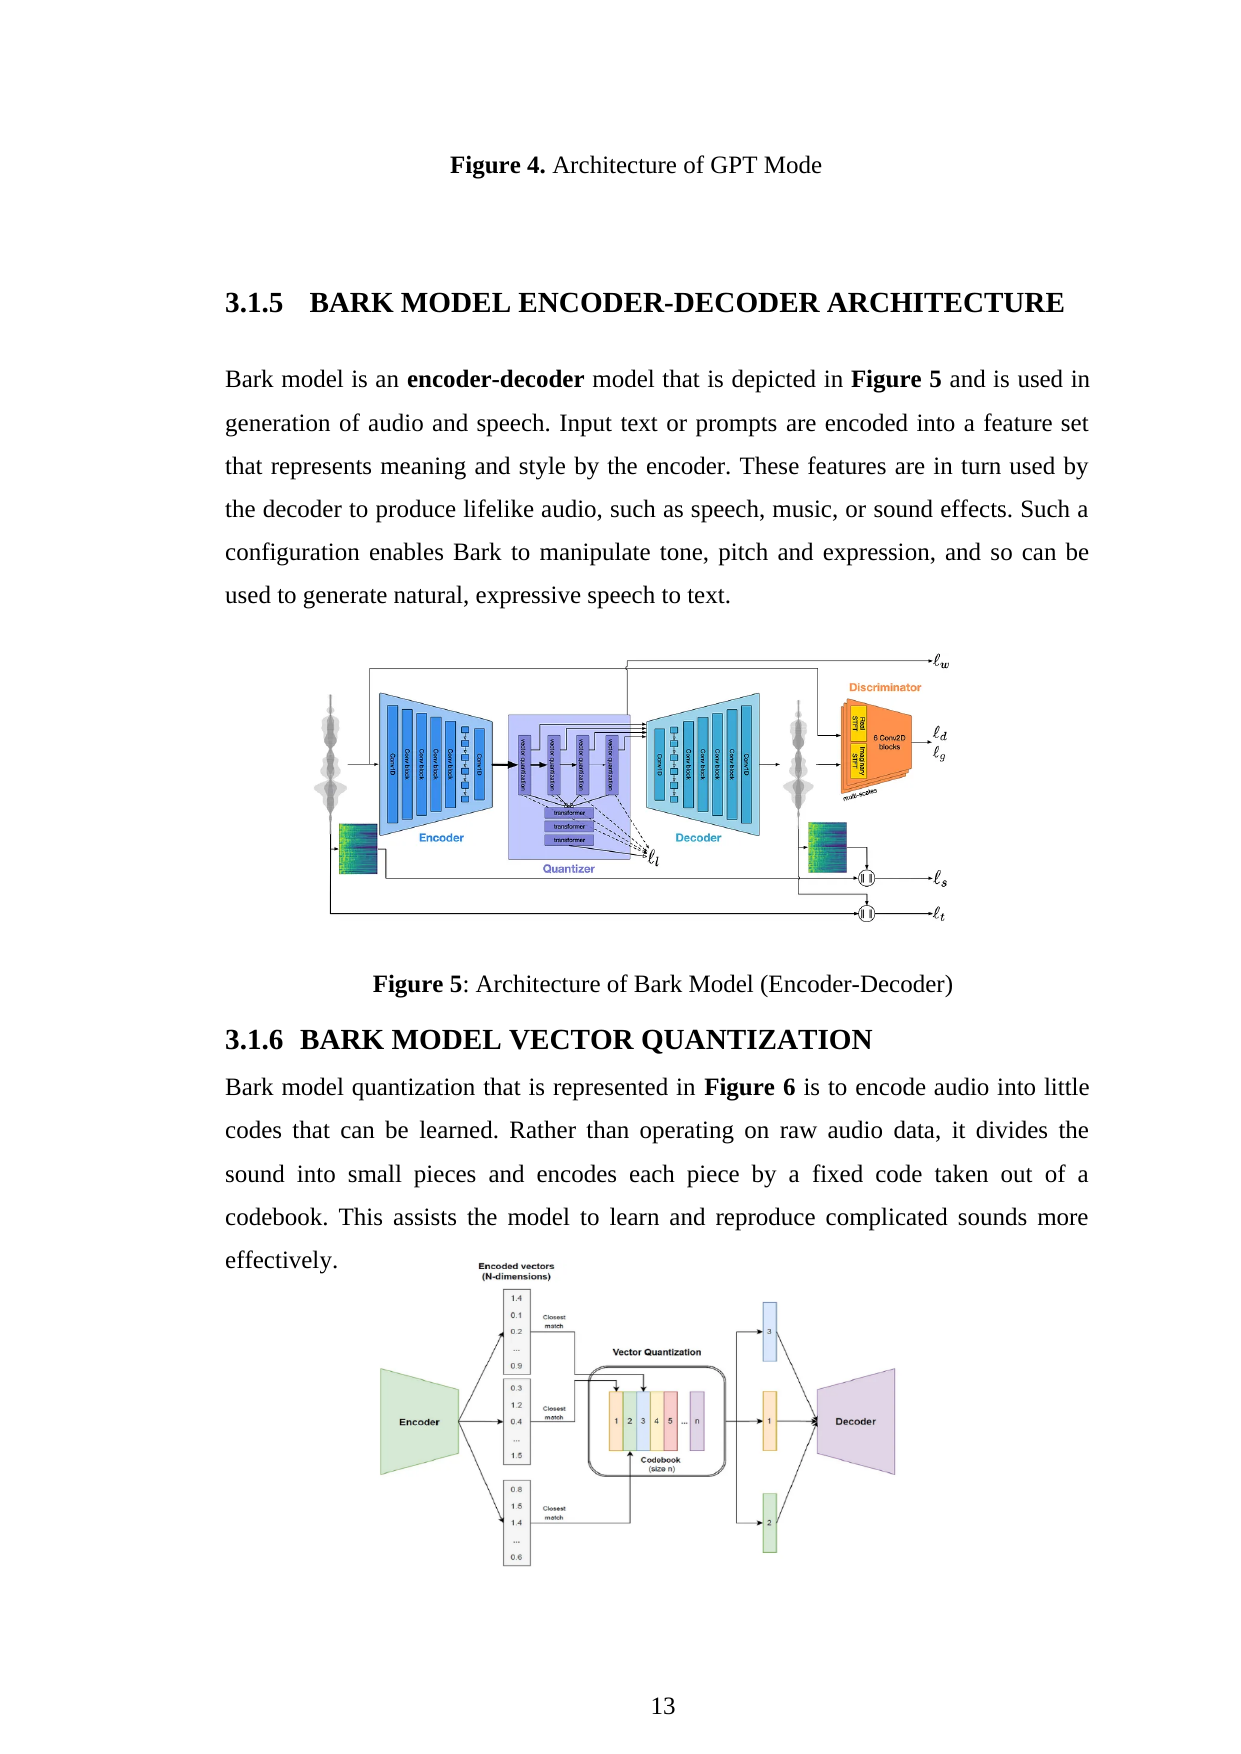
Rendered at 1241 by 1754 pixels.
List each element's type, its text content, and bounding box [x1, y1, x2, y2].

picture [372, 1274, 905, 1567]
picture [291, 653, 949, 922]
text Figure 4. Architecture of GPT Mode [450, 150, 1090, 179]
list BARK MODEL VECTOR QUANTIZATION [225, 1022, 1090, 1056]
list Bark model is an encoder-decoder model that is depicted in Figure 5 and is used in generation of audio and speech. Input text or prompts are encoded into a feature set that represents meaning and style by the encoder. These features are in turn used by the decoder to produce lifelike audio, such as speech, music, or sound effects. Such a configuration enables Bark to manipulate tone, pitch and expression, and so can be used to generate natural, expressive speech to text. [225, 364, 1090, 609]
list Bark model quantization that is represented in Figure 6 is to encode audio into little codes that can be learned. Rather than operating on raw audio data, it divides the sound into small pieces and encodes each piece by a fixed code taken out of a codebook. This assists the model to learn and reproduce complicated sounds more effectively. [225, 1072, 1090, 1274]
list BARK MODEL ENCODER-DECODER ARCHITECTURE [225, 285, 1090, 319]
text Figure 5: Architecture of Bark Model (Encoder-Decoder) [235, 969, 1090, 998]
